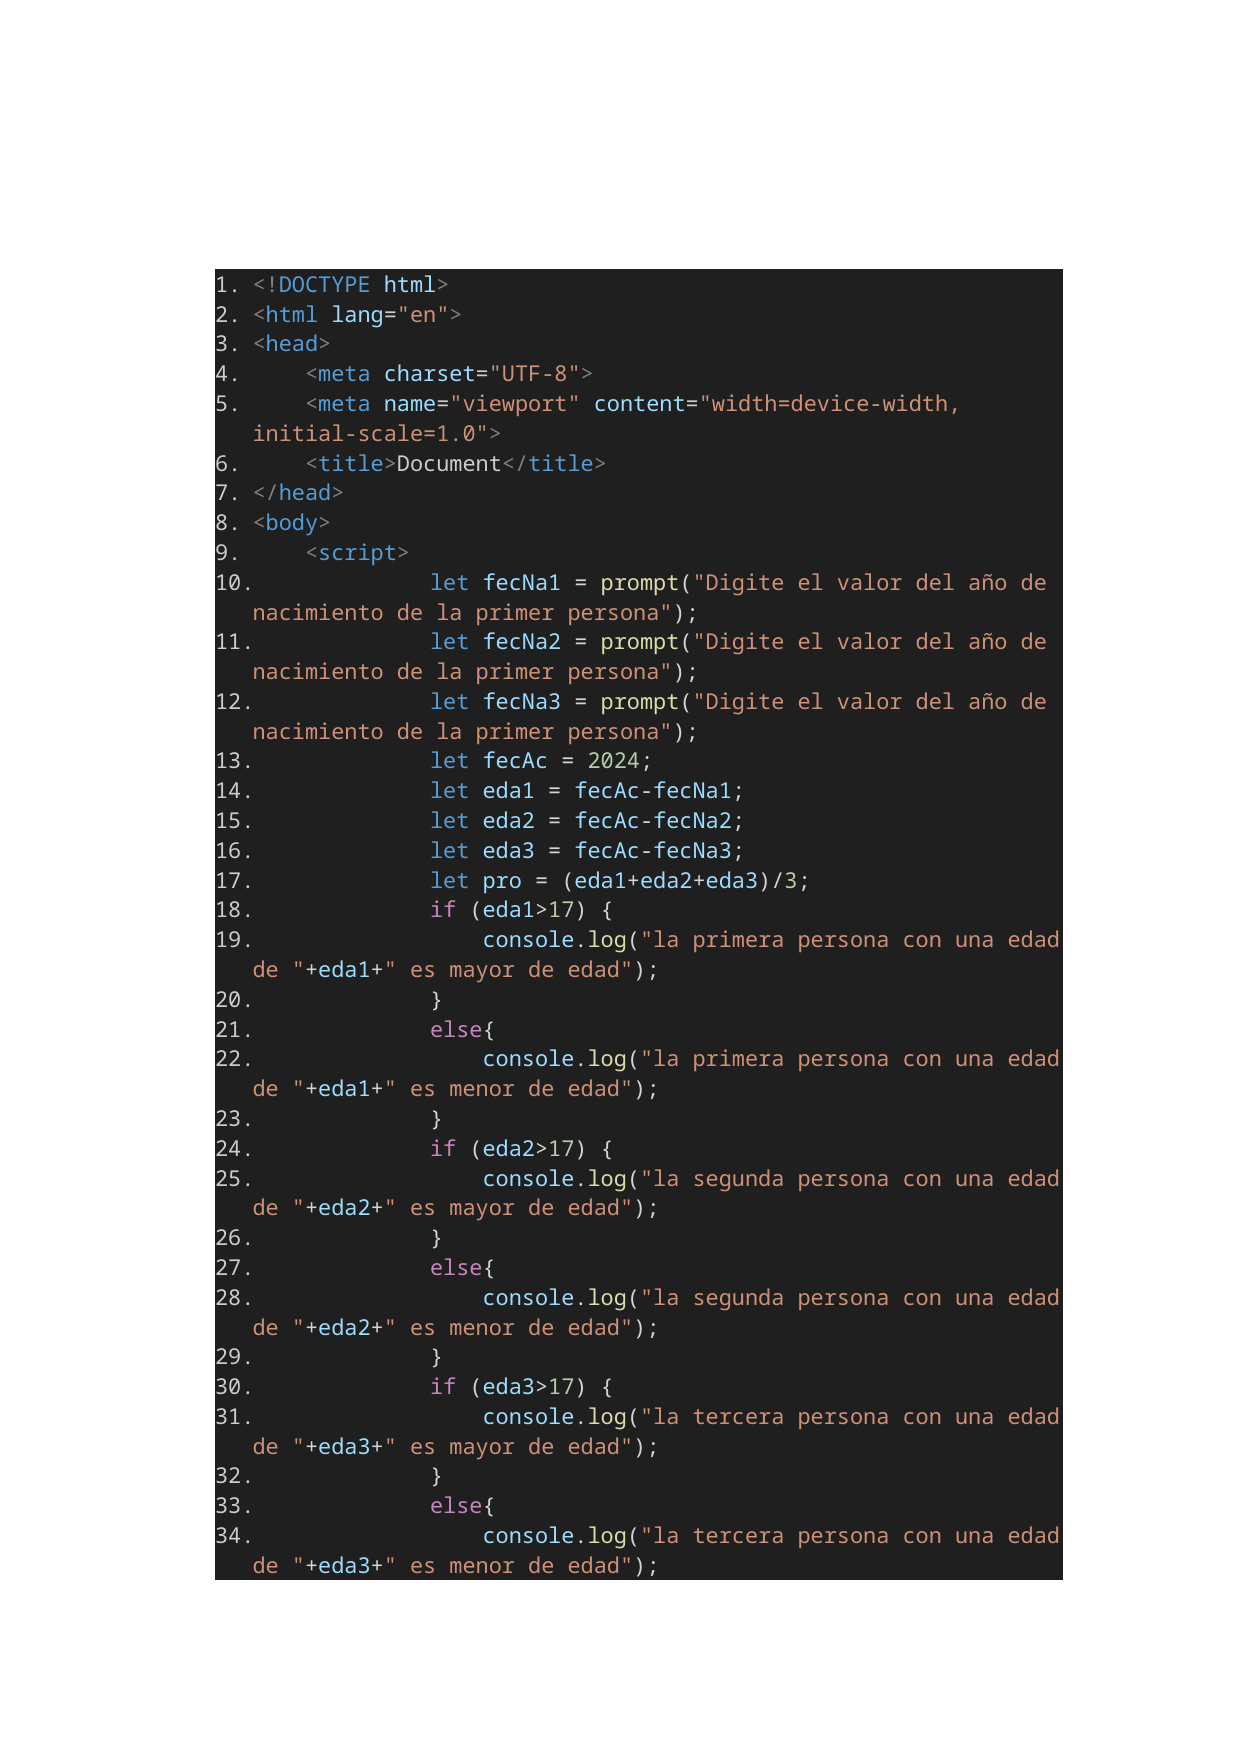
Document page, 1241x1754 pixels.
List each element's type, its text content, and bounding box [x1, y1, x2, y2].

list </head> [215, 477, 1063, 507]
list let fecNa1 = prompt("Digite el valor del año de nacimiento de la primer persona"); [215, 567, 1063, 626]
list else{ [215, 1014, 1063, 1043]
list console.log("la primera persona con una edad de "+eda1+" es mayor de edad"); [215, 924, 1063, 984]
list console.log("la tercera persona con una edad de "+eda3+" es menor de edad"); [215, 1520, 1063, 1580]
list if (eda2>17) { [215, 1133, 1063, 1163]
list } [215, 1341, 1063, 1371]
list } [215, 1222, 1063, 1252]
list } [215, 984, 1063, 1014]
list } [215, 1461, 1063, 1490]
list if (eda1>17) { [215, 894, 1063, 924]
list console.log("la segunda persona con una edad de "+eda2+" es menor de edad"); [215, 1282, 1063, 1341]
list <html lang="en"> [215, 299, 1063, 328]
list <title>Document</title> [215, 448, 1063, 477]
list let fecNa3 = prompt("Digite el valor del año de nacimiento de la primer persona"); [215, 686, 1063, 746]
list let fecNa2 = prompt("Digite el valor del año de nacimiento de la primer persona"); [215, 626, 1063, 686]
list } [215, 1103, 1063, 1133]
list <body> [215, 507, 1063, 537]
list <meta charset="UTF-8"> [215, 358, 1063, 388]
list let eda1 = fecAc-fecNa1; [215, 775, 1063, 805]
list <!DOCTYPE html> [215, 269, 1063, 299]
list let eda2 = fecAc-fecNa2; [215, 805, 1063, 835]
list else{ [215, 1252, 1063, 1282]
list console.log("la primera persona con una edad de "+eda1+" es menor de edad"); [215, 1043, 1063, 1103]
list let eda3 = fecAc-fecNa3; [215, 835, 1063, 865]
list <head> [215, 328, 1063, 358]
list else{ [215, 1490, 1063, 1520]
list <script> [215, 537, 1063, 567]
list let fecAc = 2024; [215, 746, 1063, 775]
list if (eda3>17) { [215, 1371, 1063, 1401]
list let pro = (eda1+eda2+eda3)/3; [215, 865, 1063, 894]
list <meta name="viewport" content="width=device-width, initial-scale=1.0"> [215, 388, 1063, 448]
list console.log("la tercera persona con una edad de "+eda3+" es mayor de edad"); [215, 1401, 1063, 1461]
list console.log("la segunda persona con una edad de "+eda2+" es mayor de edad"); [215, 1163, 1063, 1222]
